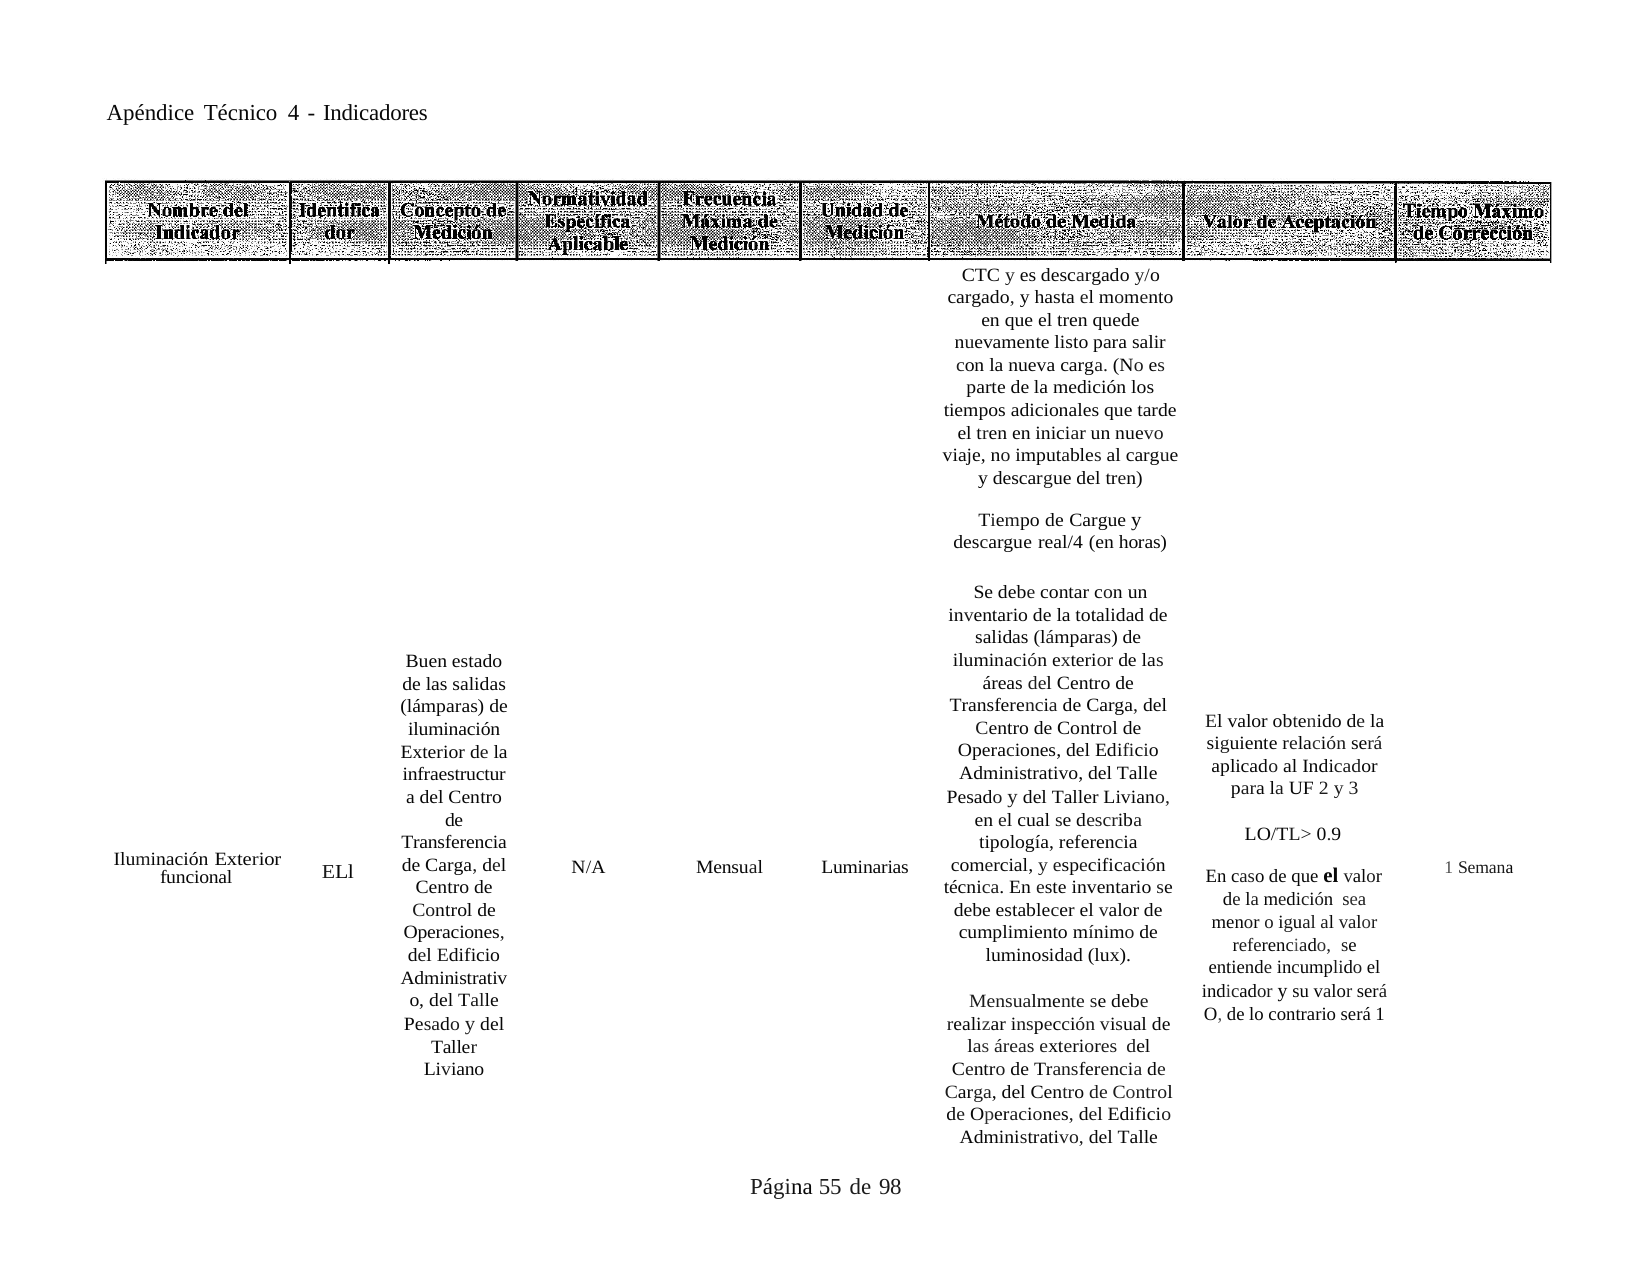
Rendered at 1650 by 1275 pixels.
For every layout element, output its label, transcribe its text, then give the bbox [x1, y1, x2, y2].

text En caso de que el valor de la medición sea menor o igual al valor referenciado, se entiende incumplido el indicador y su valor será O, de lo contrario será 1 [1194, 863, 1393, 1024]
text LO/TL> 0.9 [1196, 822, 1390, 844]
picture [102, 178, 1552, 264]
text Iluminación Exterior ELl [113, 846, 356, 870]
text 1 Semana [1444, 857, 1604, 877]
text funcional [160, 870, 356, 886]
text Buen estado de las salidas (lámparas) de iluminación Exterior de la infraestructur a del Centro de Transferencia de Carga, del Centro de Control de Operaciones, del Edificio Administrativ o, del Talle Pesado y del Taller Liviano [398, 650, 509, 1080]
text Mensualmente se debe realizar inspección visual de las áreas exteriores del Centro de Transferencia de Carga, del Centro de Control de Operaciones, del Edificio Administrativo, del Talle [942, 990, 1175, 1147]
text CTC y es descargado y/o cargado, y hasta el momento en que el tren quede nuevamente listo para salir con la nueva carga. (No es parte de la medición los tiempos adicionales que tarde el tren en iniciar un nuevo viaje, no imputables al cargue y descargue del tren) [940, 264, 1181, 488]
text Se debe contar con un inventario de la totalidad de salidas (lámparas) de iluminación exterior de las áreas del Centro de Transferencia de Carga, del Centro de Control de Operaciones, del Edificio Administrativo, del Talle Pesado y del Taller Liviano, en el cual se describa tipología, referencia comercial, y especificación técnica. En este inventario se debe establecer el valor de cumplimiento mínimo de luminosidad (lux). [941, 581, 1175, 966]
text descargue real/4 (en horas) [536, 531, 1584, 553]
text El valor obtenido de la siguiente relación será aplicado al Indicador para la UF 2 y 3 [1196, 709, 1392, 799]
text N/A Mensual Luminarias [571, 856, 912, 878]
text Tiempo de Cargue y [516, 507, 1604, 530]
